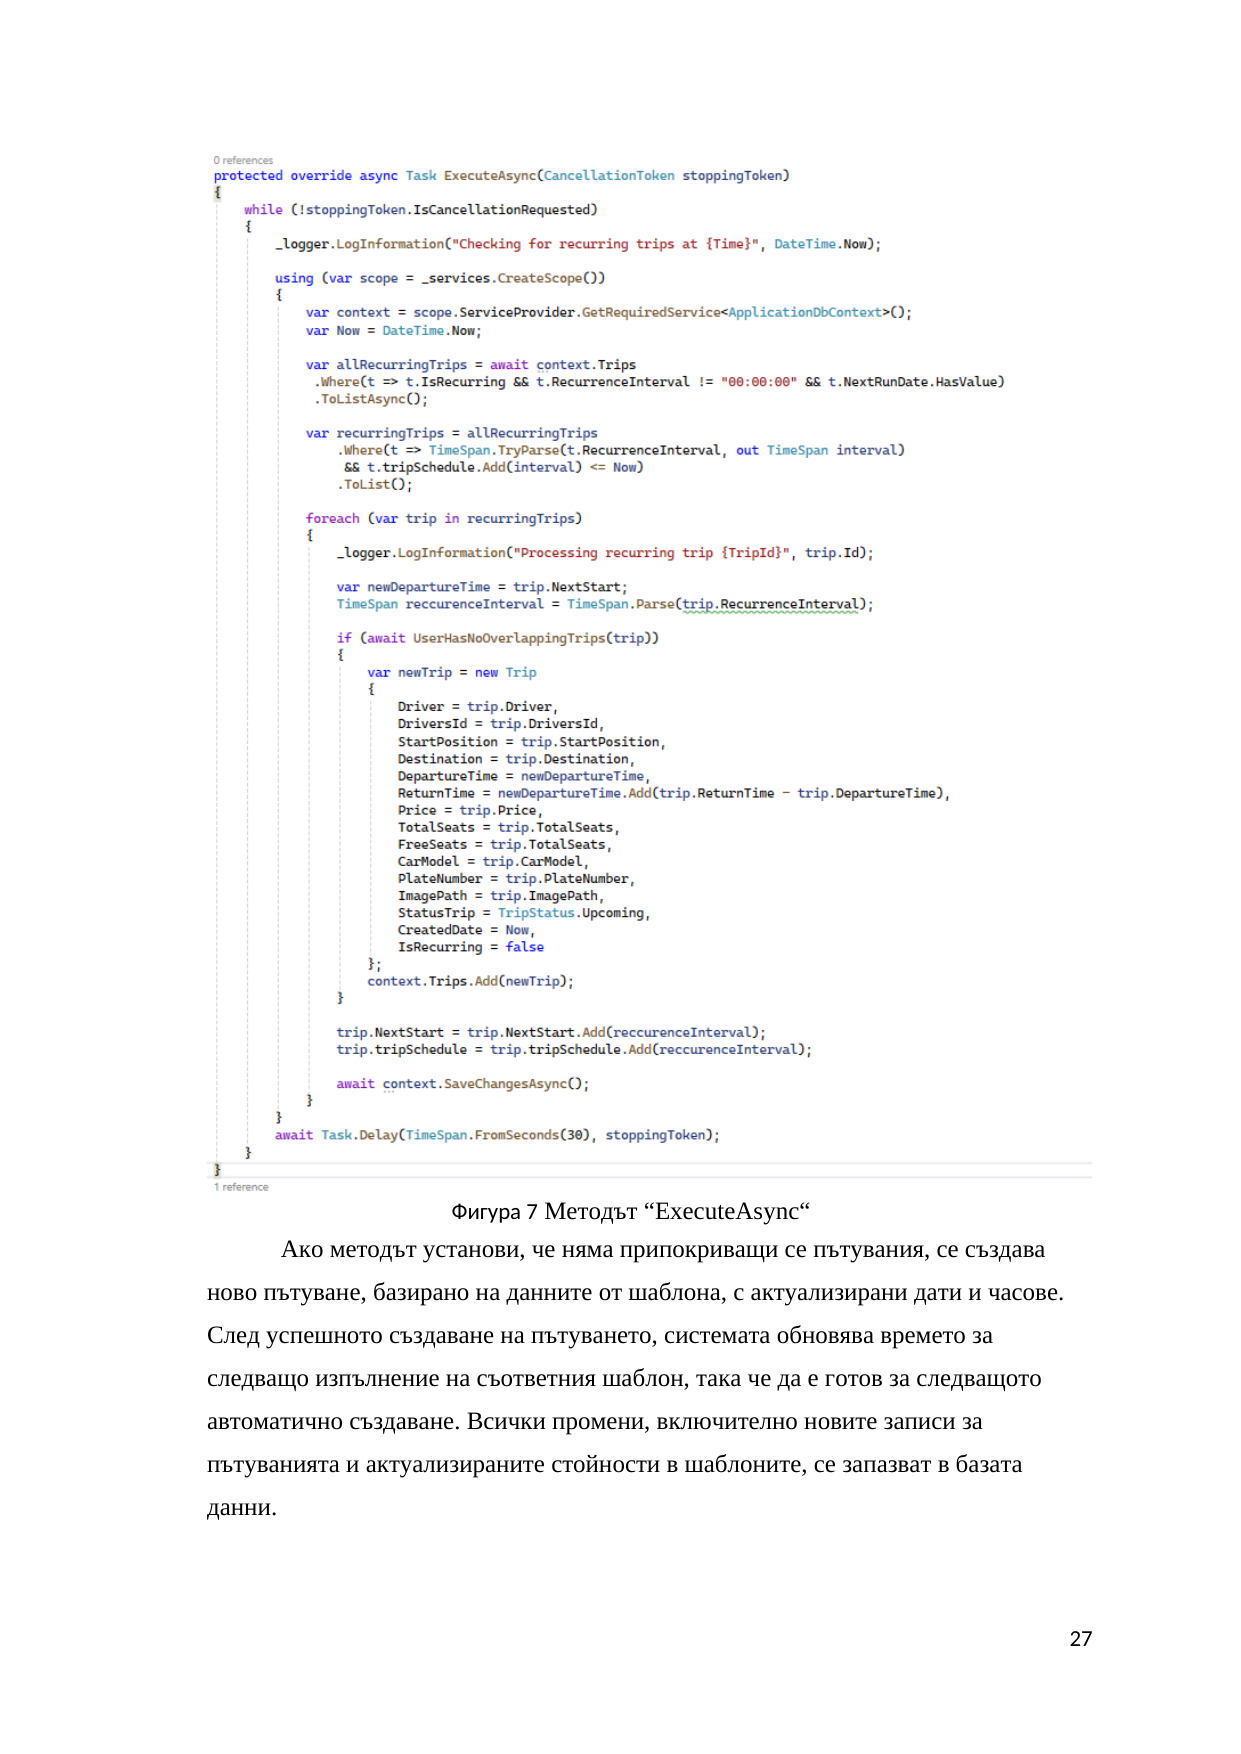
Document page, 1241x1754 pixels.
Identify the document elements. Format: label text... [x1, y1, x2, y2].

text Ако методът установи, че няма припокриващи се пътувания, се създава ново пътуване, базирано на данните от шаблона, с актуализирани дати и часове. След успешното създаване на пътуването, системата обновява времето за следващо изпълнение на съответния шаблон, така че да е готов за следващото автоматично създаване. Всички промени, включително новите записи за пътуванията и актуализираните стойности в шаблоните, се запазват в базата данни. [207, 1193, 1092, 1521]
picture [206, 147, 1093, 1193]
